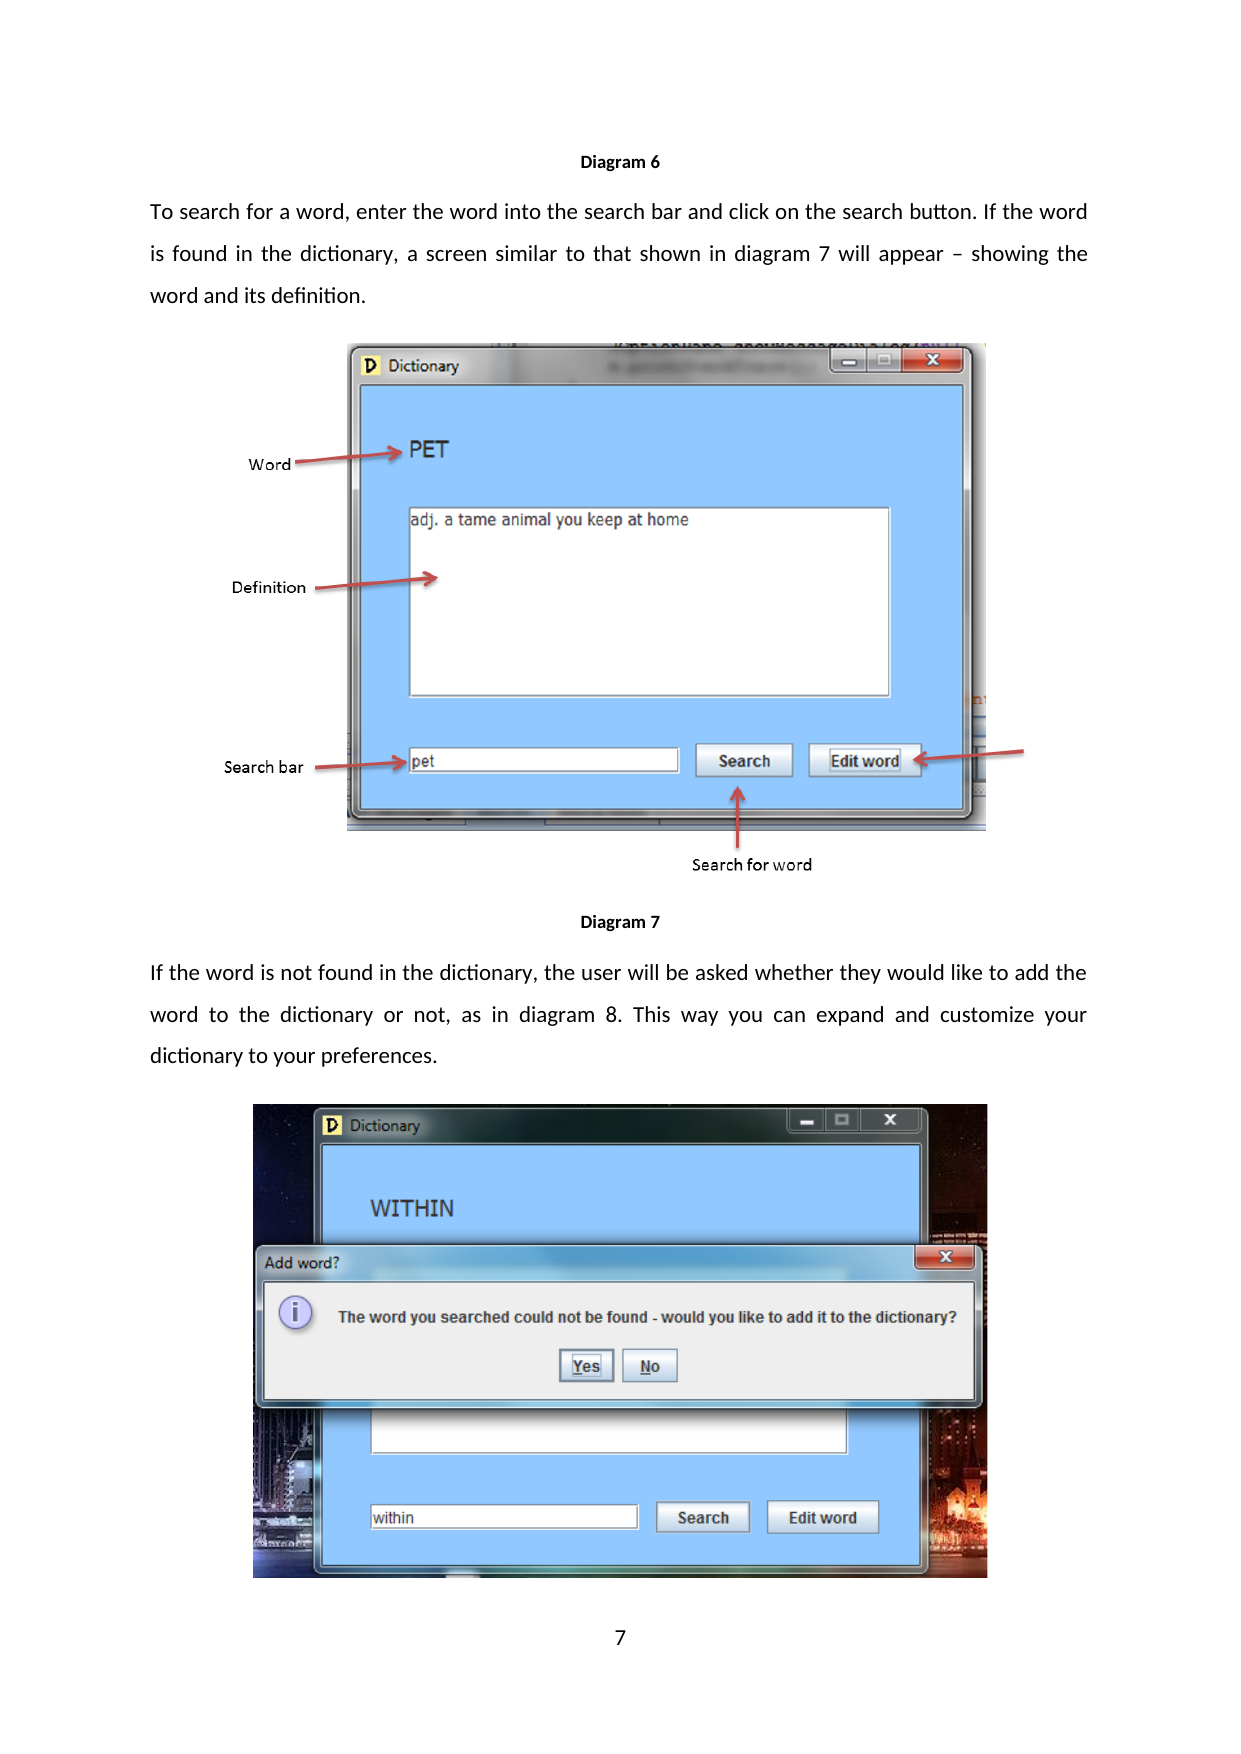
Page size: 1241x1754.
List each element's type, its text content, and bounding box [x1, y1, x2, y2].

text Diagram 6 [150, 150, 1090, 173]
text If the word is not found in the dictionary, the user will be asked whether they would like to add the word to the dictionary or not, as in diagram 8. This way you can expand and customize your dictionary to your preferences. [150, 958, 1090, 1070]
picture [253, 1104, 988, 1578]
picture [211, 343, 1029, 886]
text To search for a word, enter the word into the search bar and click on the search button. If the word is found in the dictionary, a screen similar to that shown in diagram 7 will appear – showing the word and its definition. [150, 197, 1090, 309]
text Diagram 7 [150, 911, 1090, 933]
